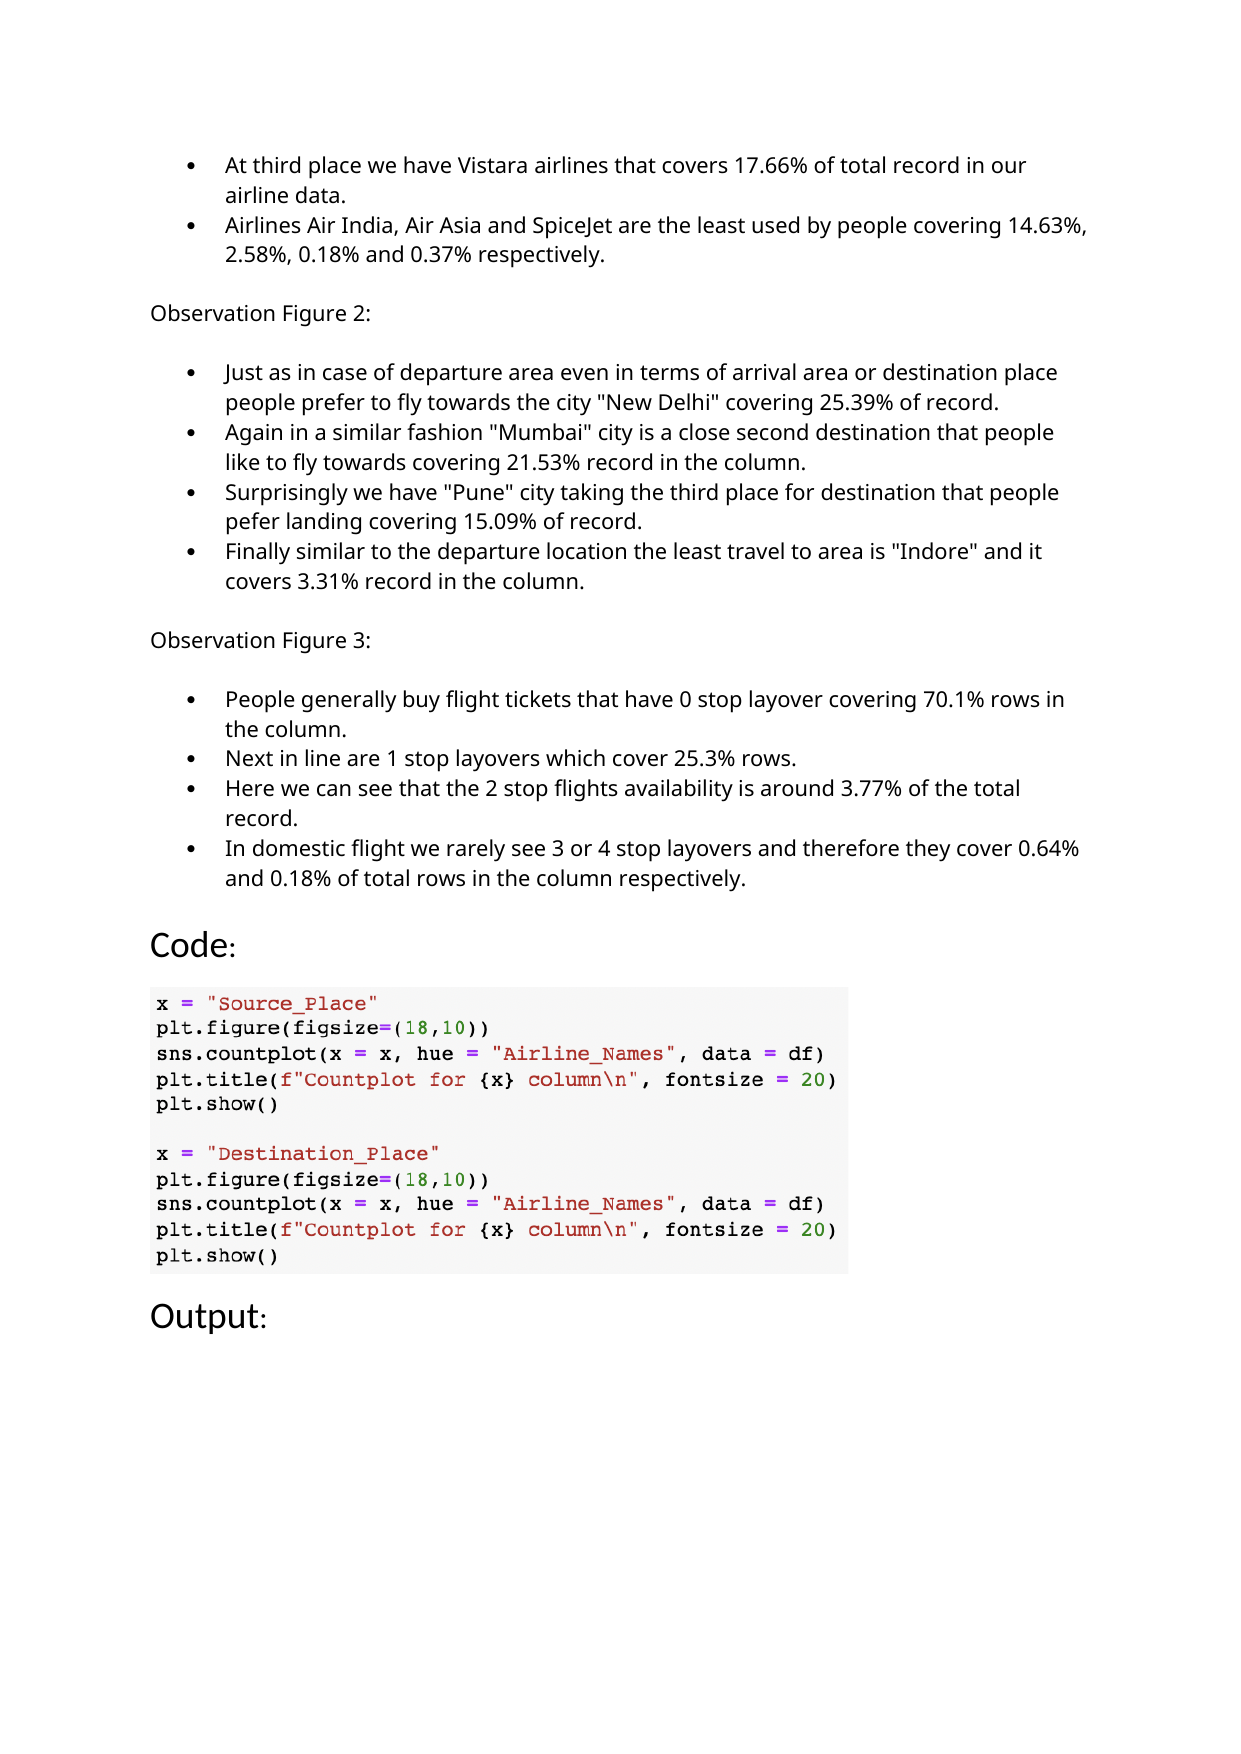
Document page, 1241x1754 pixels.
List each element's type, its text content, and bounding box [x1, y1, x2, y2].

list Just as in case of departure area even in terms of arrival area or destination place people prefer to fly towards the city "New Delhi" covering 25.39% of record. [187, 357, 1090, 417]
list People generally buy flight tickets that have 0 stop layover covering 70.1% rows in the column. [187, 684, 1090, 743]
list Surprisingly we have "Pune" city taking the third place for destination that people pefer landing covering 15.09% of record. [187, 476, 1090, 536]
list In domestic flight we rarely see 3 or 4 stop layovers and therefore they cover 0.64% and 0.18% of total rows in the column respectively. [187, 833, 1090, 892]
picture [150, 987, 849, 1274]
list Here we can see that the 2 stop flights availability is around 3.77% of the total record. [187, 773, 1090, 833]
text Code: [150, 921, 1090, 967]
text Observation Figure 2: [150, 298, 1090, 328]
list Again in a similar fashion "Mumbai" city is a close second destination that people like to fly towards covering 21.53% record in the column. [187, 417, 1090, 476]
text Output: [150, 1292, 1090, 1338]
list Finally similar to the departure location the least travel to area is "Indore" and it covers 3.31% record in the column. [187, 536, 1090, 596]
list At third place we have Vistara airlines that covers 17.66% of total record in our airline data. [187, 150, 1090, 209]
text Observation Figure 3: [150, 625, 1090, 654]
list Next in line are 1 stop layovers which cover 25.3% rows. [187, 743, 1090, 773]
list Airlines Air India, Air Asia and SpiceJet are the least used by people covering 14.63%, 2.58%, 0.18% and 0.37% respectively. [187, 209, 1090, 269]
